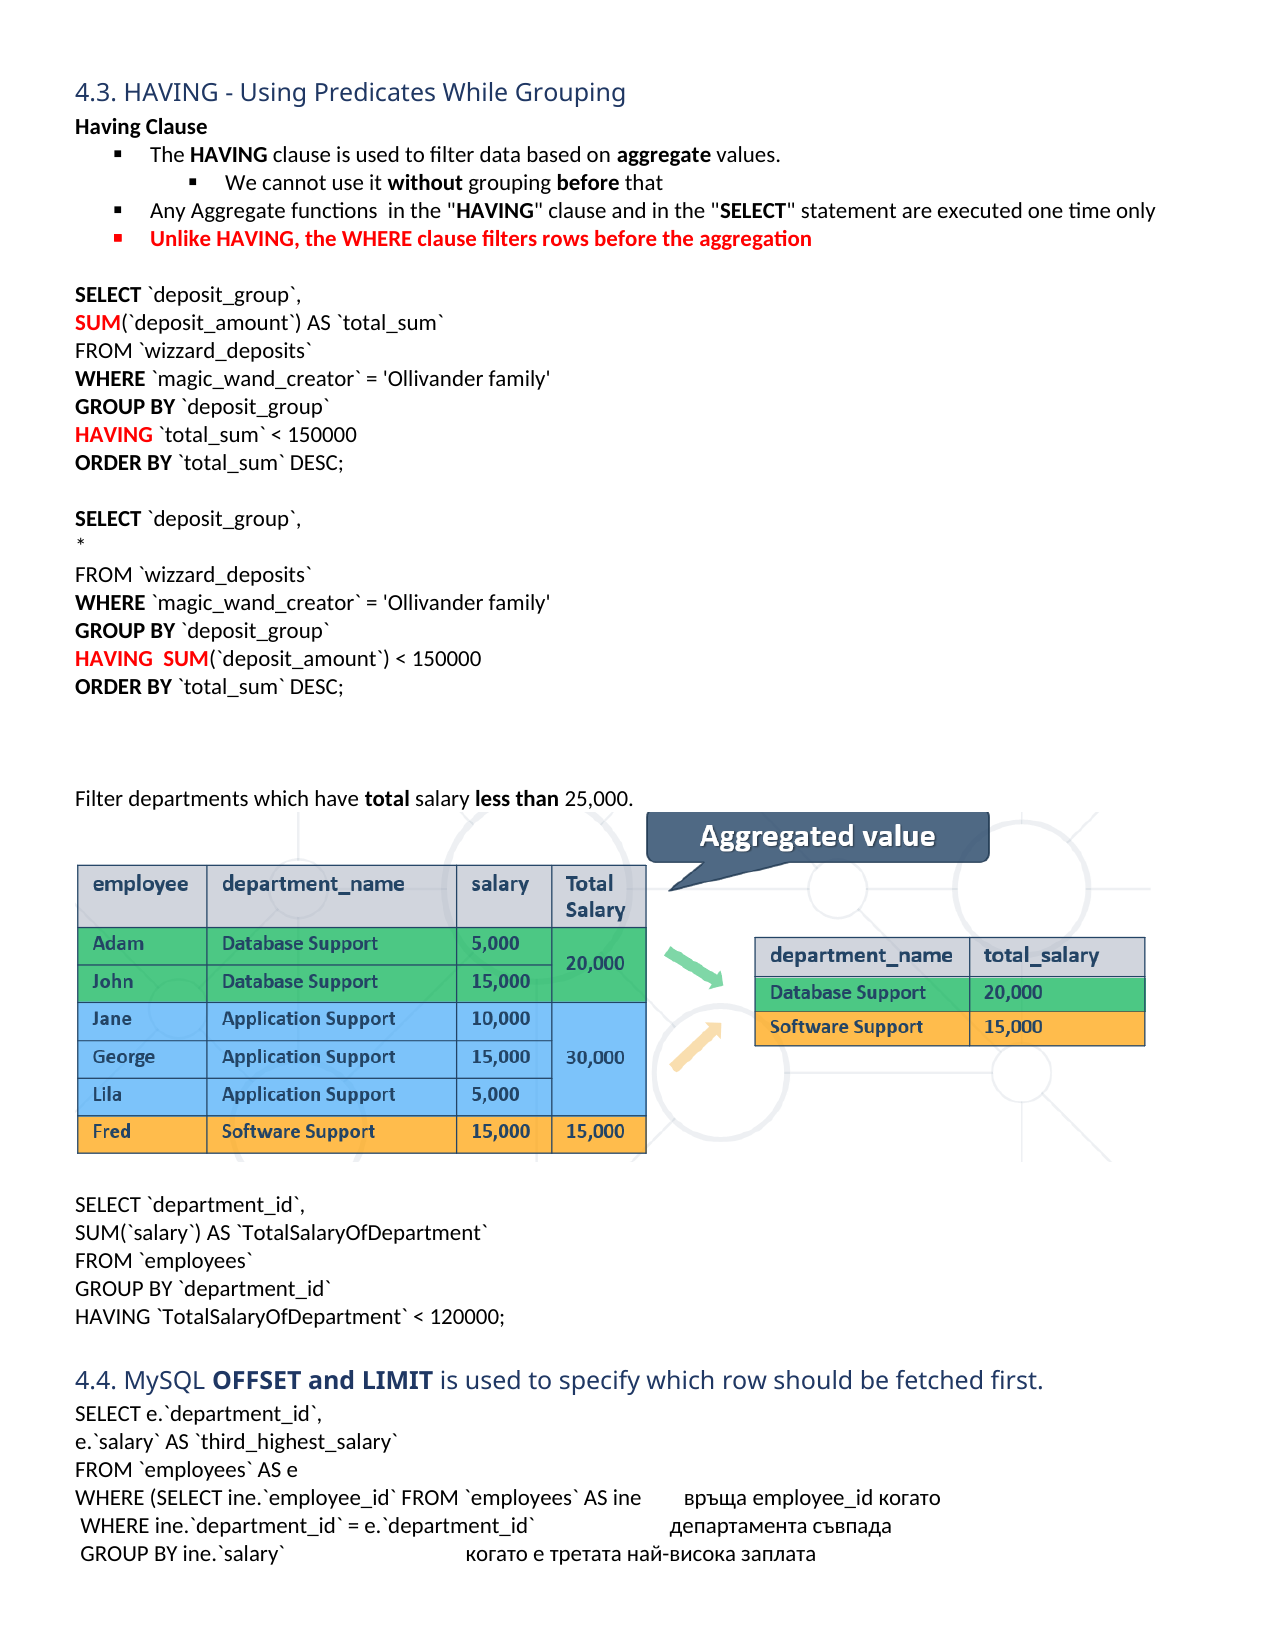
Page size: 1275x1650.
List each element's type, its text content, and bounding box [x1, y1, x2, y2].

list The HAVING clause is used to filter data based on aggregate values. [112, 140, 1200, 168]
text SELECT `deposit_group`, [75, 504, 1200, 532]
text FROM `employees` AS e [75, 1455, 1200, 1483]
text FROM `wizzard_deposits` [75, 560, 1200, 588]
list We cannot use it without grouping before that [187, 168, 1200, 196]
text GROUP BY ine.`salary` когато е третата най-висока заплата [75, 1539, 1200, 1567]
text HAVING `TotalSalaryOfDepartment` < 120000; [75, 1302, 1200, 1330]
text SELECT `deposit_group`, [75, 280, 1200, 308]
text FROM `employees` [75, 1246, 1200, 1274]
text GROUP BY `department_id` [75, 1274, 1200, 1302]
text ORDER BY `total_sum` DESC; [75, 448, 1200, 476]
text GROUP BY `deposit_group` [75, 392, 1200, 420]
text WHERE `magic_wand_creator` = 'Ollivander family' [75, 364, 1200, 392]
text SUM(`salary`) AS `TotalSalaryOfDepartment` [75, 1218, 1200, 1246]
text WHERE (SELECT ine.`employee_id` FROM `employees` AS ine връща employee_id когато [75, 1483, 1200, 1511]
picture [75, 812, 1151, 1162]
subtitle 4.3. HAVING - Using Predicates While Grouping [75, 75, 1200, 109]
text FROM `wizzard_deposits` [75, 336, 1200, 364]
text WHERE `magic_wand_creator` = 'Ollivander family' [75, 588, 1200, 616]
list Unlike HAVING, the WHERE clause filters rows before the aggregation [112, 224, 1200, 252]
text GROUP BY `deposit_group` [75, 616, 1200, 644]
text HAVING SUM(`deposit_amount`) < 150000 [75, 644, 1200, 672]
text Filter departments which have total salary less than 25,000. [75, 784, 1200, 812]
text SELECT e.`department_id`, [75, 1399, 1200, 1427]
text SELECT `department_id`, [75, 1190, 1200, 1218]
text ORDER BY `total_sum` DESC; [75, 672, 1200, 700]
text * [75, 532, 1200, 560]
text Having Clause [75, 112, 1200, 140]
text HAVING `total_sum` < 150000 [75, 420, 1200, 448]
text SUM(`deposit_amount`) AS `total_sum` [75, 308, 1200, 336]
subtitle 4.4. MySQL OFFSET and LIMIT is used to specify which row should be fetched first. [75, 1362, 1200, 1396]
text WHERE ine.`department_id` = e.`department_id` департамента съвпада [75, 1511, 1200, 1539]
list Any Aggregate functions in the "HAVING" clause and in the "SELECT" statement are executed one time only [112, 196, 1200, 224]
text e.`salary` AS `third_highest_salary` [75, 1427, 1200, 1455]
